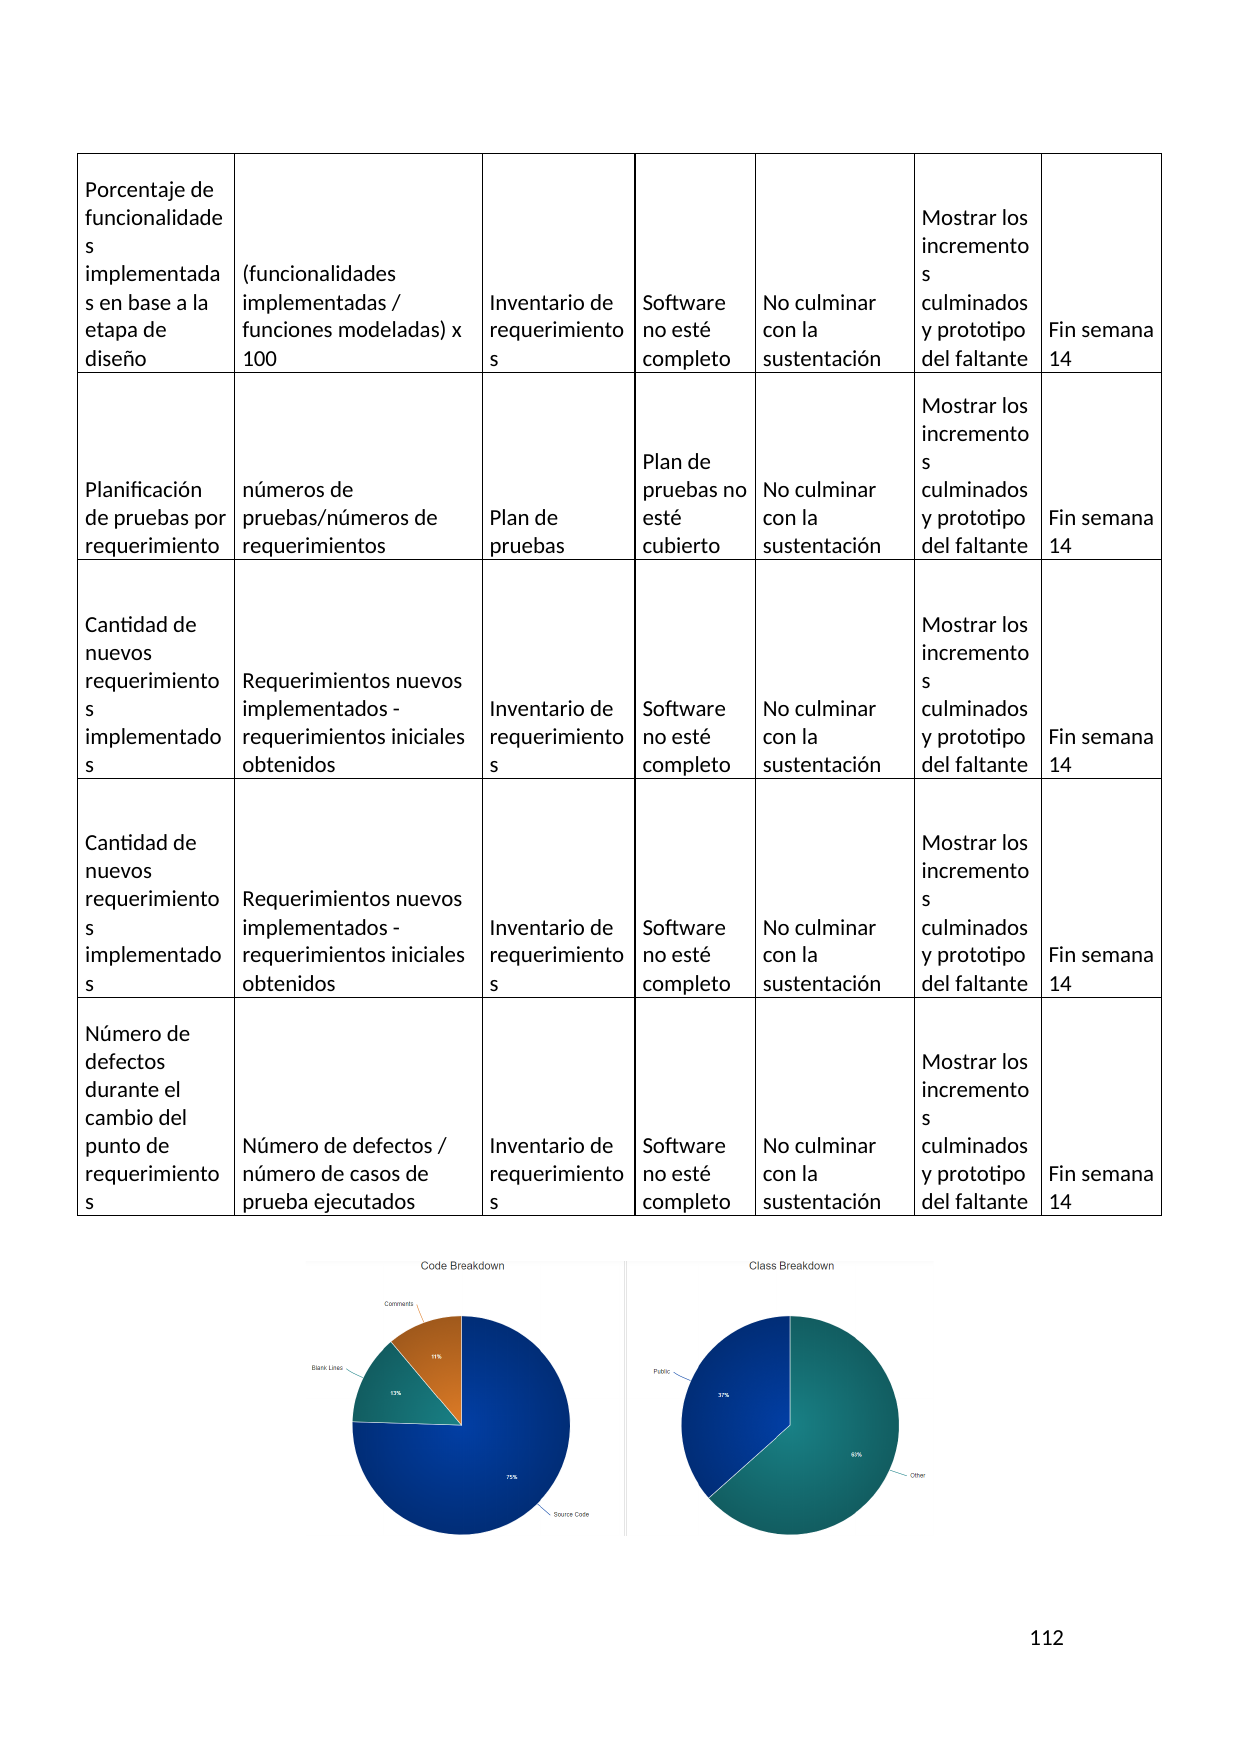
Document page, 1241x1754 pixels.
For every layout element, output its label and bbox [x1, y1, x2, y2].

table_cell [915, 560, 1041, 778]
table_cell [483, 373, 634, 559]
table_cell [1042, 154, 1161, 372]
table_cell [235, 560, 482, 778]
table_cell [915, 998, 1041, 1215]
picture [305, 1261, 934, 1536]
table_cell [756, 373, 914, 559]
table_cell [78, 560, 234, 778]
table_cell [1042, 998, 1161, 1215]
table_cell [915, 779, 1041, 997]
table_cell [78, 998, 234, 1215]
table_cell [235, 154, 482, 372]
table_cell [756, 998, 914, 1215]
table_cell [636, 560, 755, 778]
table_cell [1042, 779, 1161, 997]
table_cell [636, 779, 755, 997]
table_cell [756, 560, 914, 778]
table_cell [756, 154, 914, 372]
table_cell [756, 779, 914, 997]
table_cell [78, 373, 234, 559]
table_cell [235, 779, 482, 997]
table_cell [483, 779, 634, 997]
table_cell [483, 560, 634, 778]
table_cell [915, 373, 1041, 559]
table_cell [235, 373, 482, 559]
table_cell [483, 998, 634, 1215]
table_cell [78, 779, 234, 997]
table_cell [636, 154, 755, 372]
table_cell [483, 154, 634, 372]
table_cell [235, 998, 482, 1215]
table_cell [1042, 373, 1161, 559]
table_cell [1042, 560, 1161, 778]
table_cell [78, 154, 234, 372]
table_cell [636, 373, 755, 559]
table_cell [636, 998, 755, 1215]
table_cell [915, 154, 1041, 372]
